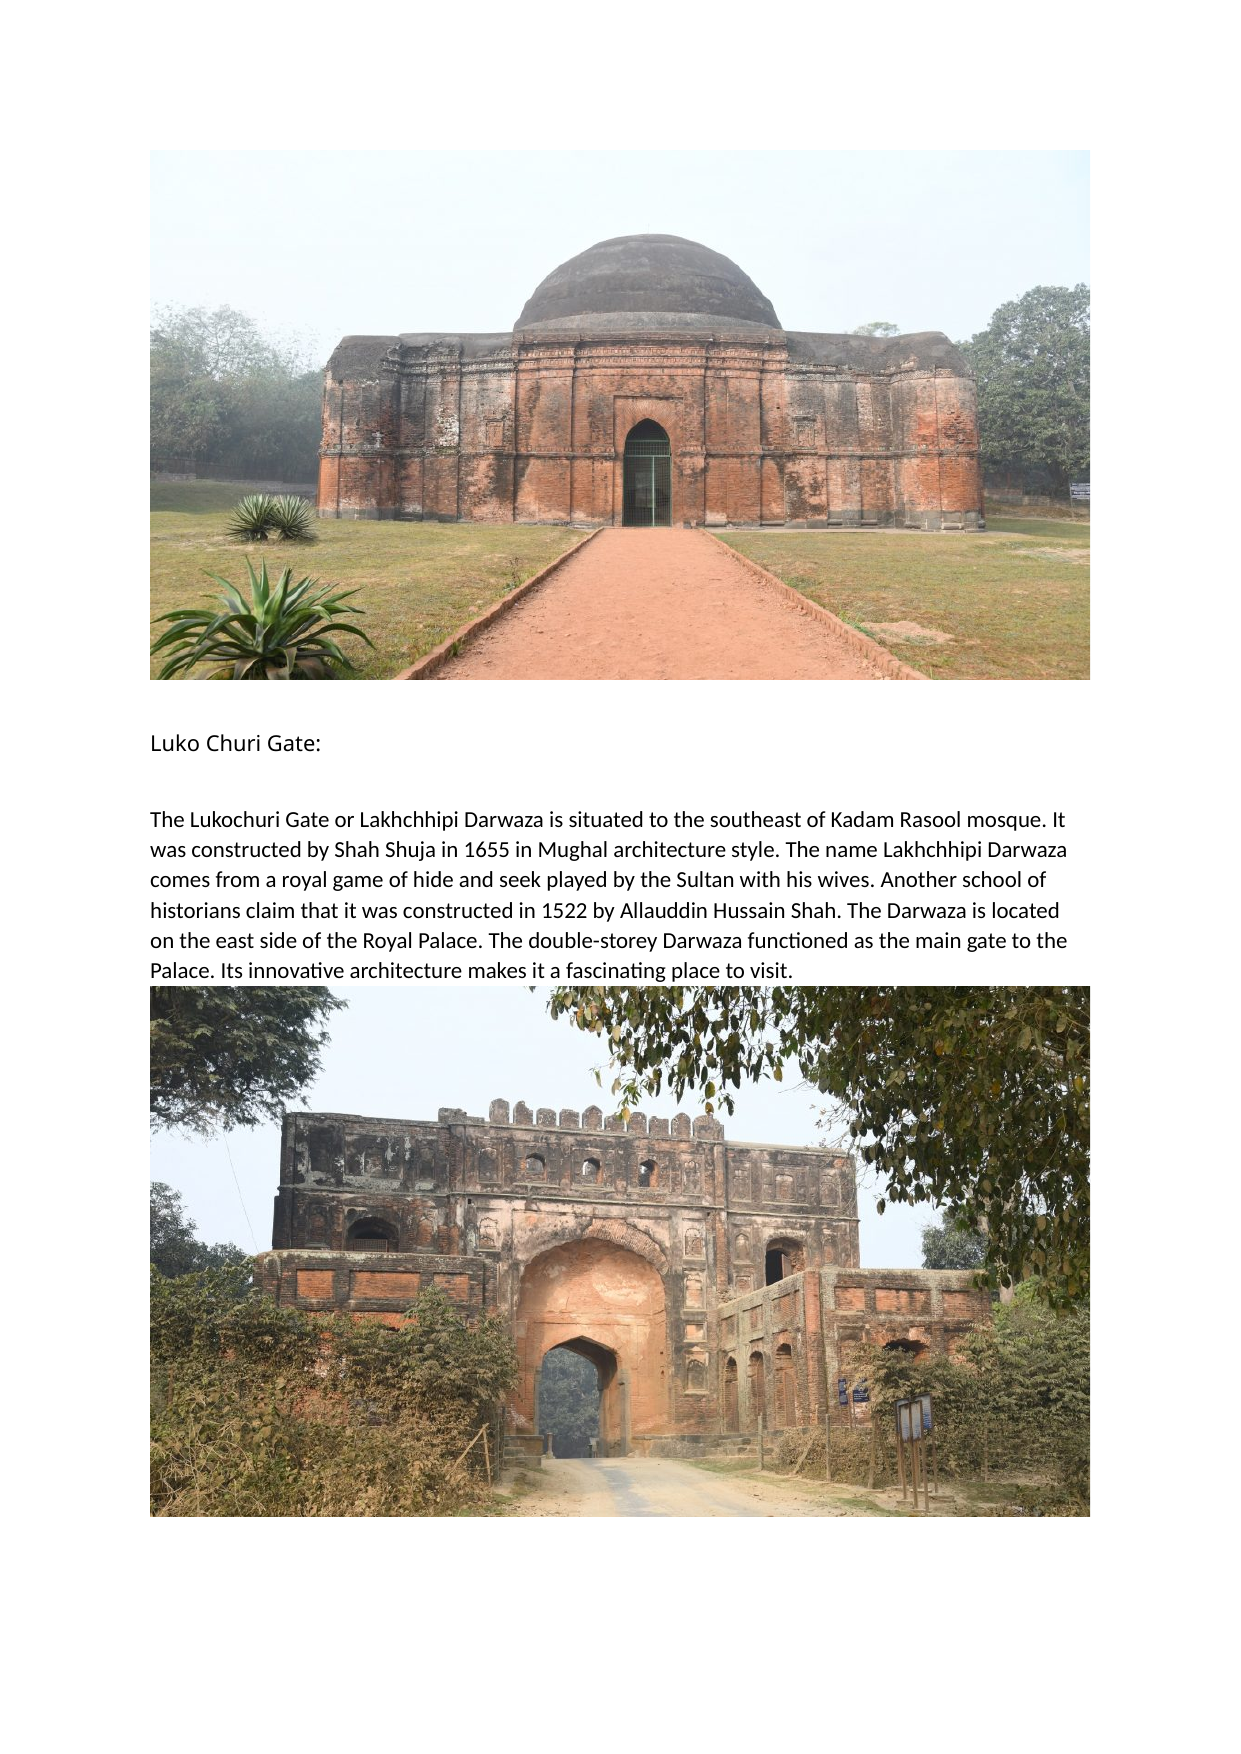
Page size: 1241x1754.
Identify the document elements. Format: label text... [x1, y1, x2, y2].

picture [150, 150, 1091, 680]
text Luko Churi Gate: [150, 728, 1090, 758]
picture [150, 986, 1091, 1517]
text The Lukochuri Gate or Lakhchhipi Darwaza is situated to the southeast of Kadam Rasool mosque. It was constructed by Shah Shuja in 1655 in Mughal architecture style. The name Lakhchhipi Darwaza comes from a royal game of hide and seek played by the Sultan with his wives. Another school of historians claim that it was constructed in 1522 by Allauddin Hussain Shah. The Darwaza is located on the east side of the Royal Palace. The double-storey Darwaza functioned as the main gate to the Palace. Its innovative architecture makes it a fascinating place to visit. [150, 805, 1090, 986]
